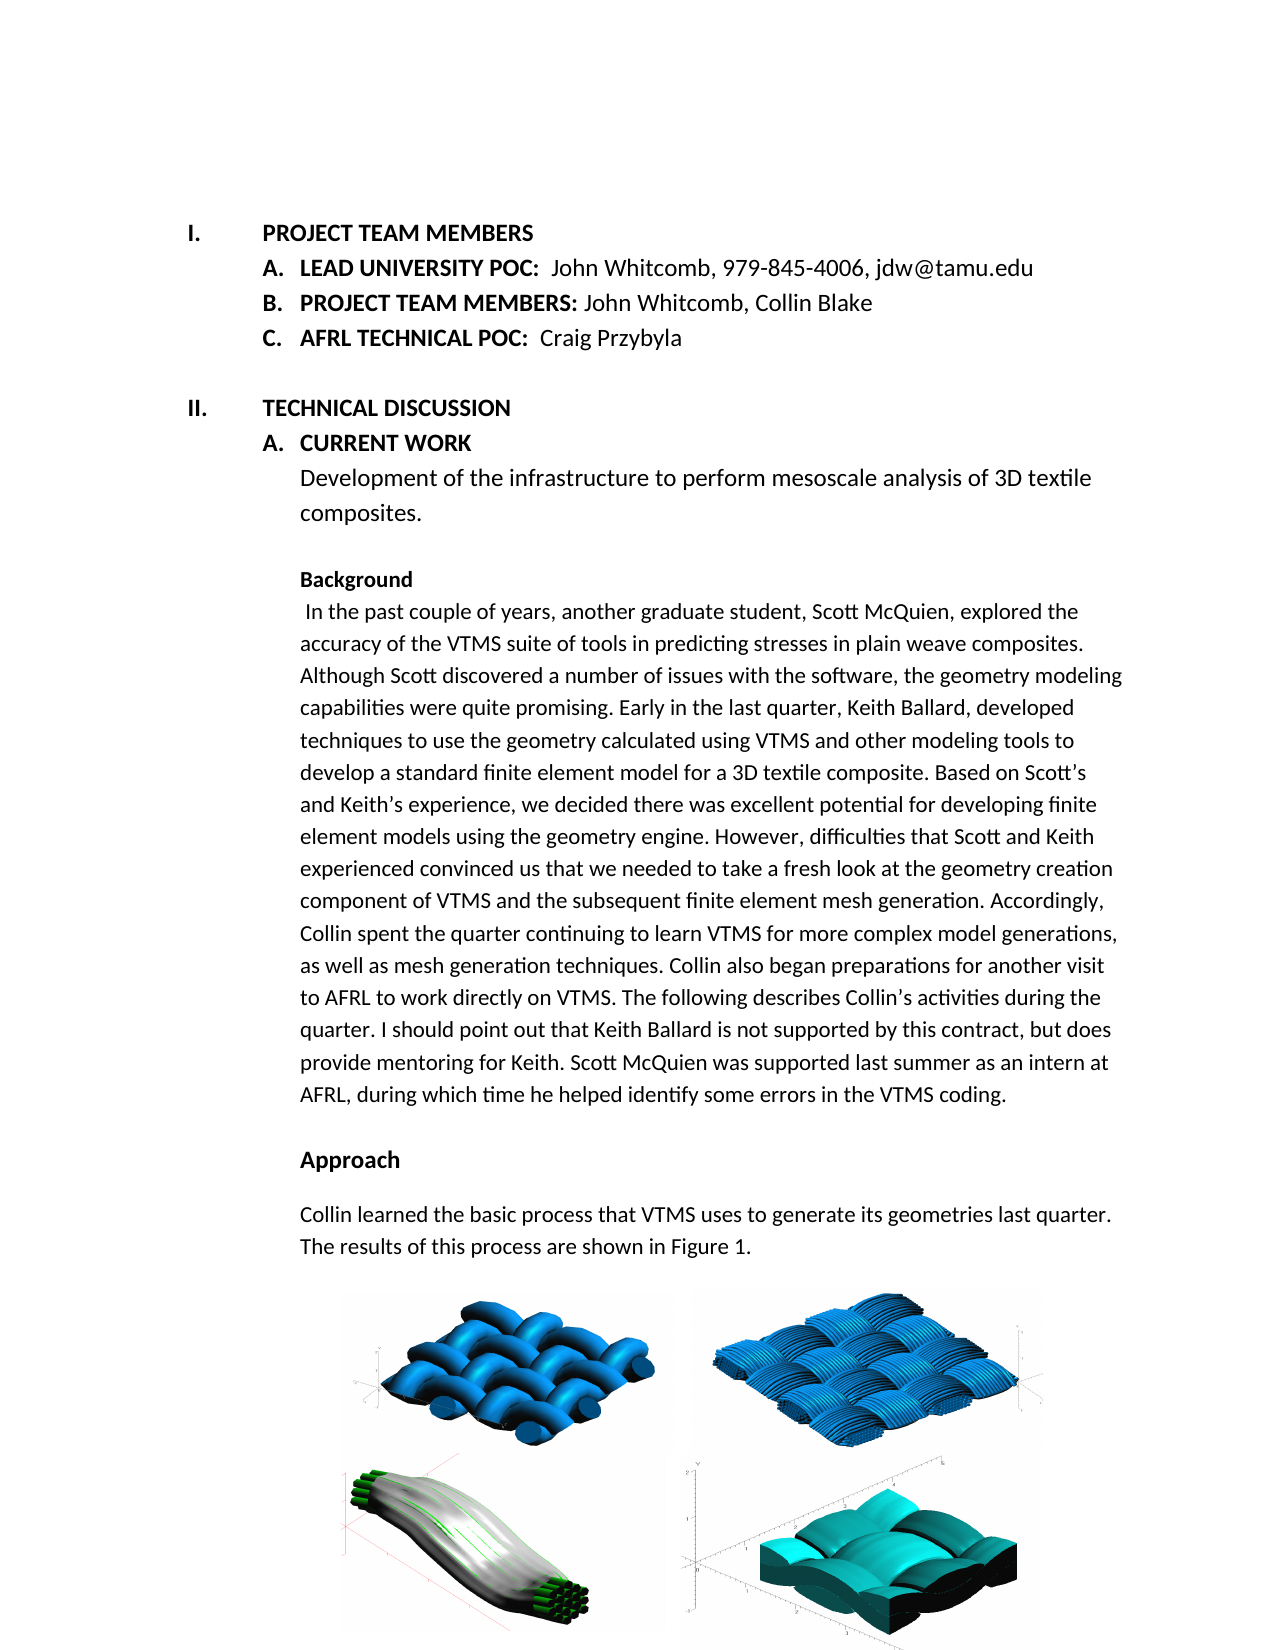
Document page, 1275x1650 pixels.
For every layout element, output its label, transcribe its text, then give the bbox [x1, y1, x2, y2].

list TECHNICAL DISCUSSION [187, 393, 1125, 423]
list Approach [300, 1144, 1125, 1175]
list Background [300, 565, 1125, 593]
list CURRENT WORK Development of the infrastructure to perform mesoscale analysis of 3D textile composites. [262, 428, 1125, 528]
picture [340, 1292, 675, 1631]
list LEAD UNIVERSITY POC: John Whitcomb, 979-845-4006, jdw@tamu.edu [262, 253, 1125, 283]
list AFRL TECHNICAL POC: Craig Przybyla [262, 323, 1125, 353]
text Collin learned the basic process that VTMS uses to generate its geometries last quarter. The results of this process are shown in Figure 1. [300, 1200, 1125, 1260]
picture [681, 1286, 1043, 1650]
list PROJECT TEAM MEMBERS [187, 218, 1125, 248]
list In the past couple of years, another graduate student, Scott McQuien, explored the accuracy of the VTMS suite of tools in predicting stresses in plain weave composites. Although Scott discovered a number of issues with the software, the geometry modeling capabilities were quite promising. Early in the last quarter, Keith Ballard, developed techniques to use the geometry calculated using VTMS and other modeling tools to develop a standard finite element model for a 3D textile composite. Based on Scott’s and Keith’s experience, we decided there was excellent potential for developing finite element models using the geometry engine. However, difficulties that Scott and Keith experienced convinced us that we needed to take a fresh look at the geometry creation component of VTMS and the subsequent finite element mesh generation. Accordingly, Collin spent the quarter continuing to learn VTMS for more complex model generations, as well as mesh generation techniques. Collin also began preparations for another visit to AFRL to work directly on VTMS. The following describes Collin’s activities during the quarter. I should point out that Keith Ballard is not supported by this contract, but does provide mentoring for Keith. Scott McQuien was supported last summer as an intern at AFRL, during which time he helped identify some errors in the VTMS coding. [300, 597, 1125, 1108]
list PROJECT TEAM MEMBERS: John Whitcomb, Collin Blake [262, 288, 1125, 318]
